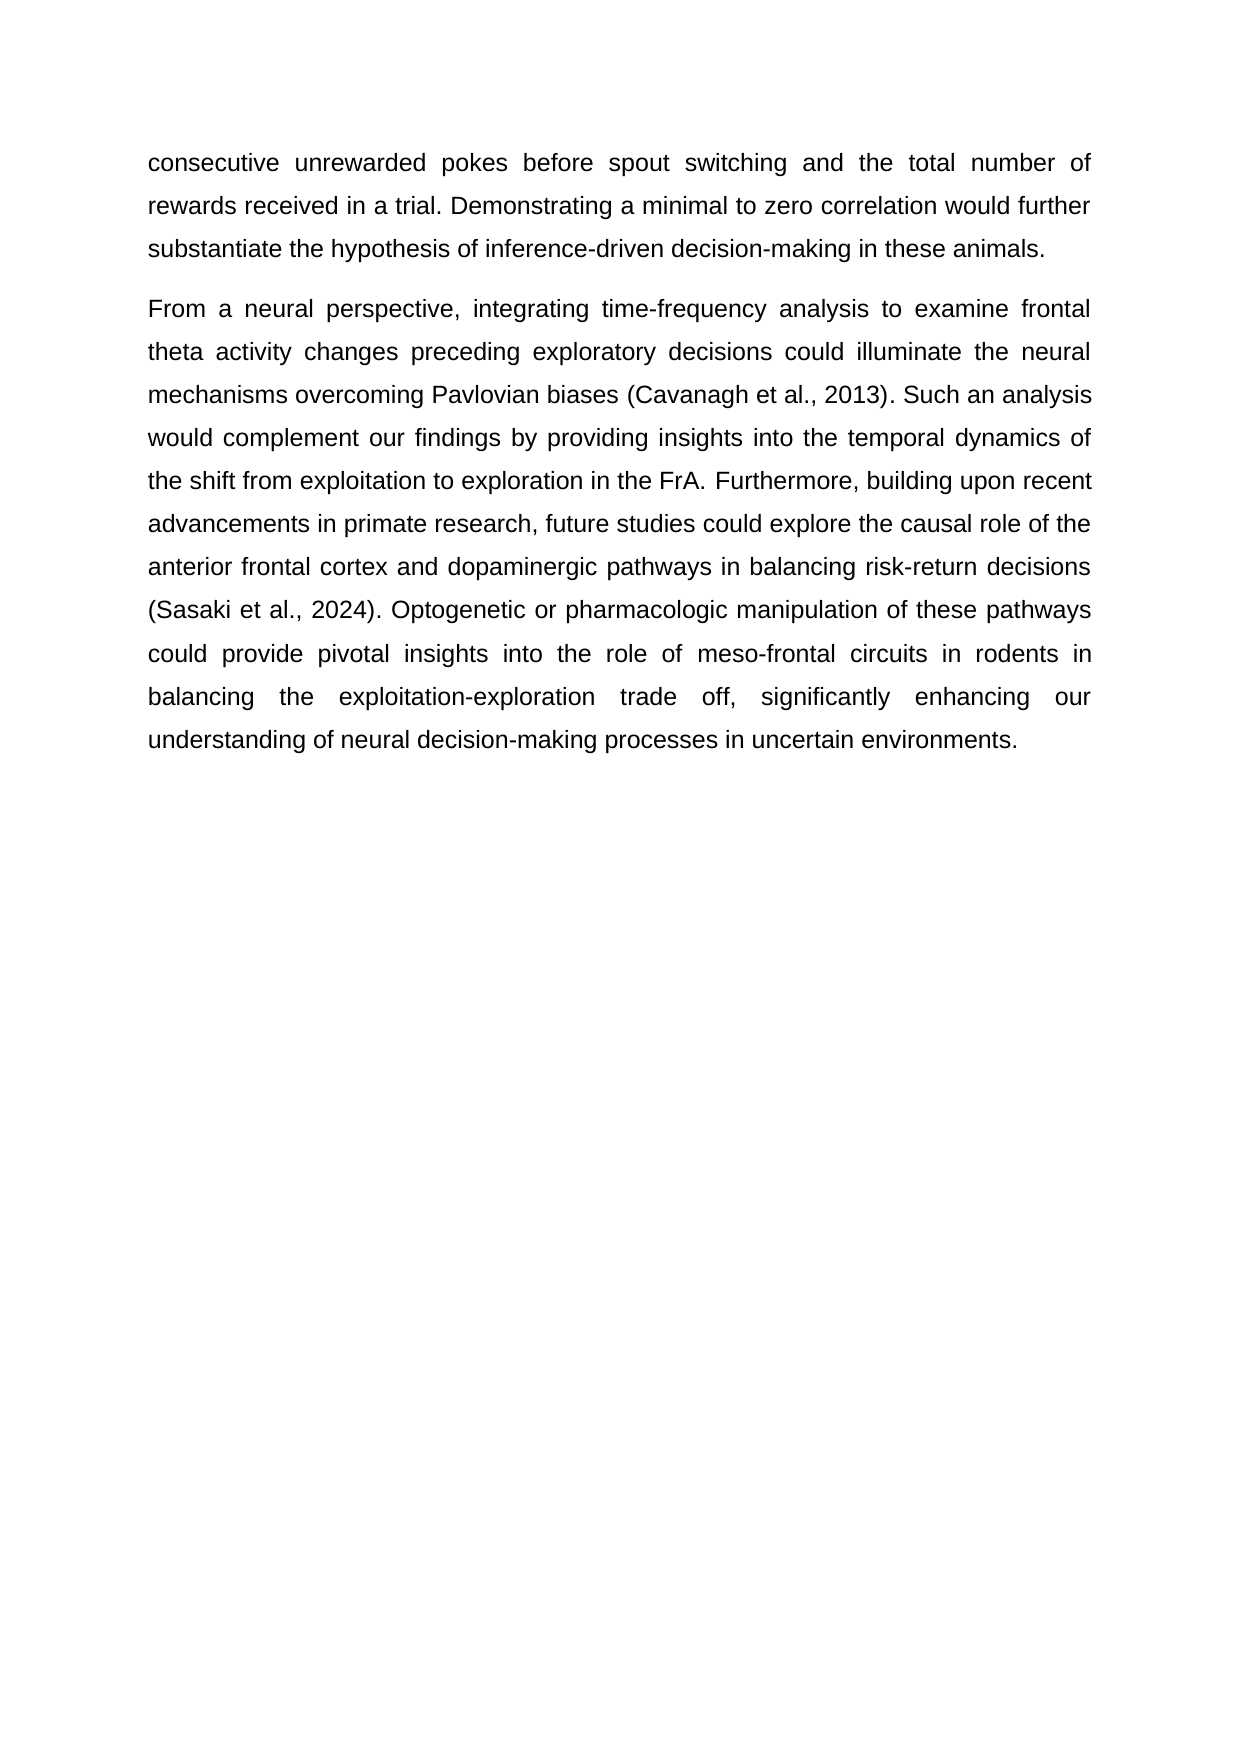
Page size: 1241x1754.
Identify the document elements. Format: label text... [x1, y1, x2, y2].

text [148, 148, 1093, 263]
text From a neural perspective, integrating time-frequency analysis to examine frontal theta activity changes preceding exploratory decisions could illuminate the neural mechanisms overcoming Pavlovian biases . Such an analysis would complement our findings by providing insights into the temporal dynamics of the shift from exploitation to exploration in the FrA. Furthermore, building upon recent advancements in primate research, future studies could explore the causal role of the anterior frontal cortex and dopaminergic pathways in balancing risk-return decisions . Optogenetic or pharmacologic manipulation of these pathways could provide pivotal insights into the role of meso-frontal circuits in rodents in balancing the exploitation-exploration trade off, significantly enhancing our understanding of neural decision-making processes in uncertain environments. [148, 294, 1093, 754]
